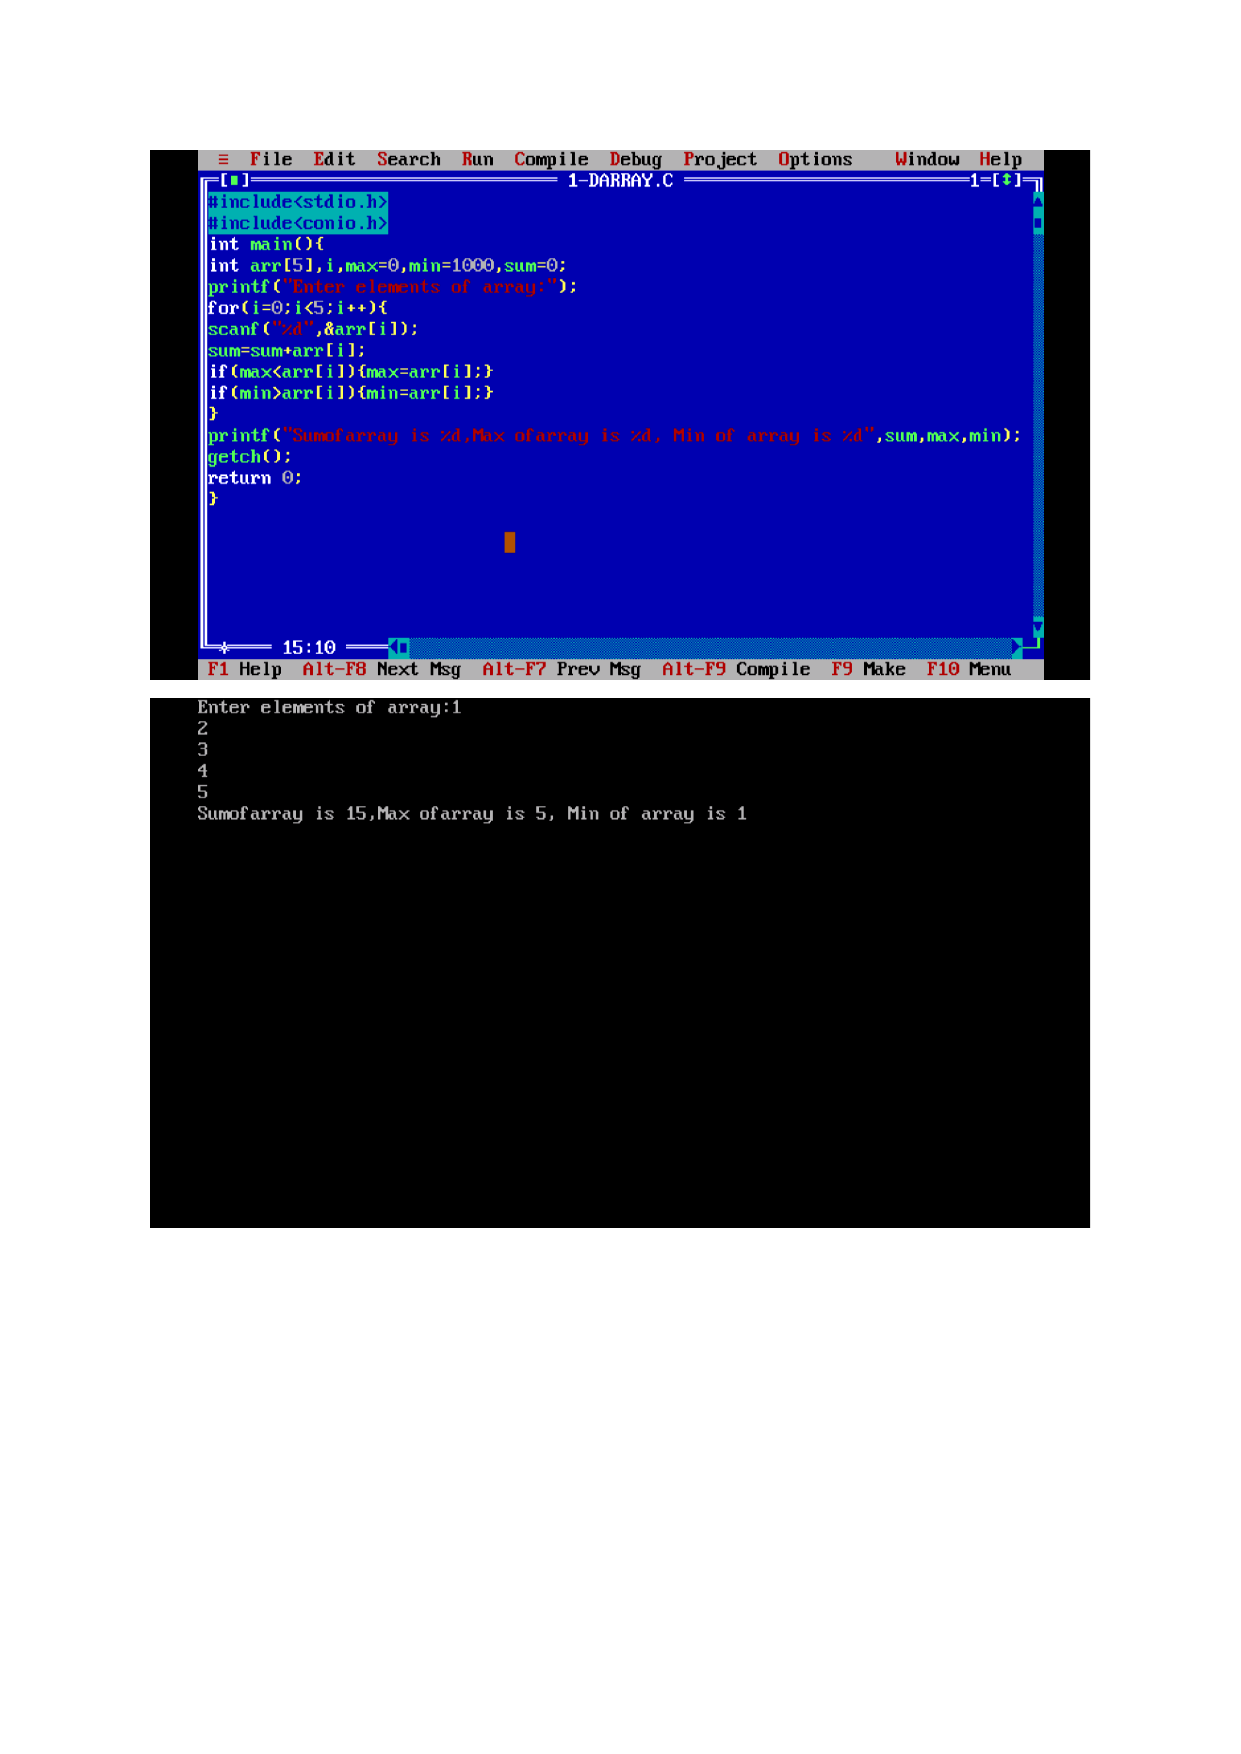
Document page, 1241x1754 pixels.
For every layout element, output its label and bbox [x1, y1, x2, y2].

picture [150, 698, 1091, 1228]
picture [150, 150, 1091, 680]
